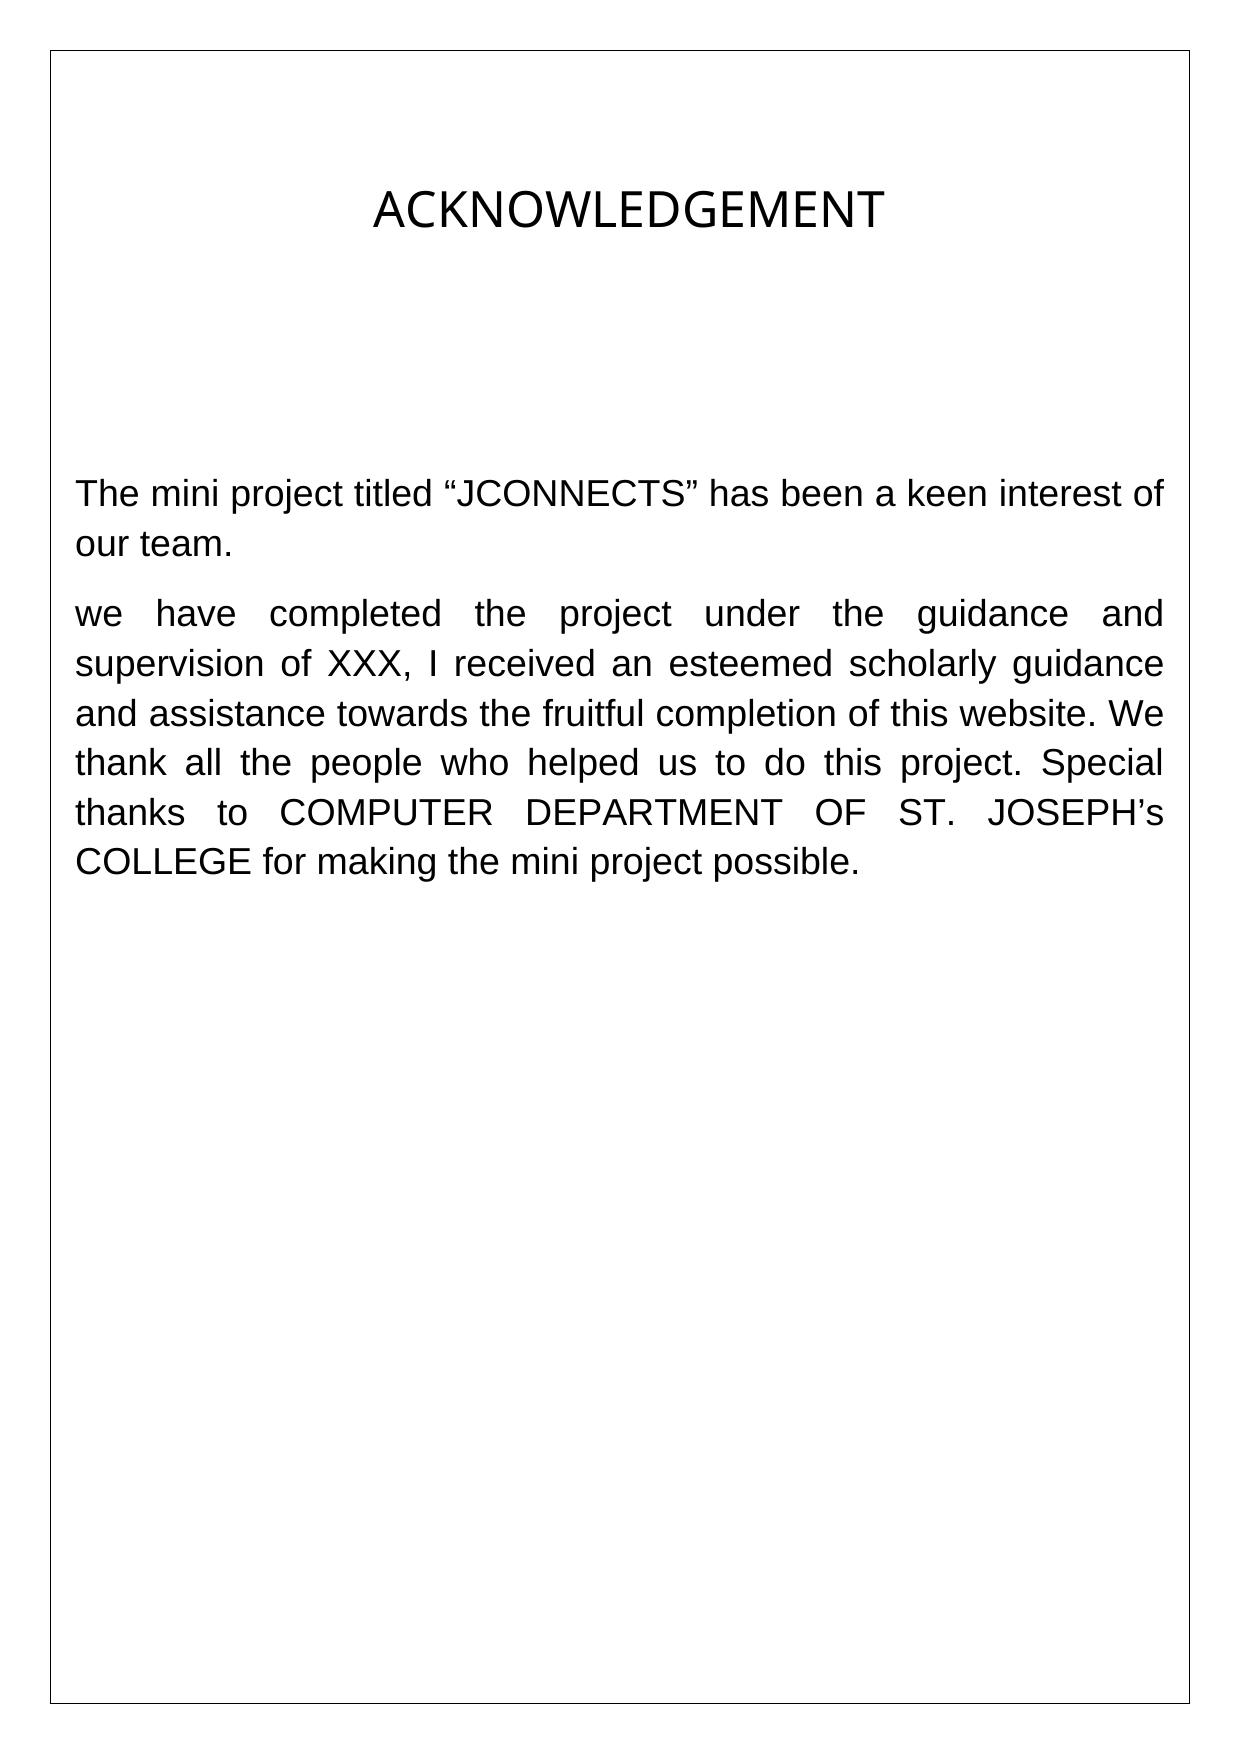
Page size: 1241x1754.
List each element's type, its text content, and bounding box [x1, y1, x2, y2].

text we have completed the project under the guidance and supervision of XXX, I received an esteemed scholarly guidance and assistance towards the fruitful completion of this website. We thank all the people who helped us to do this project. Special thanks to COMPUTER DEPARTMENT OF ST. JOSEPH’s COLLEGE for making the mini project possible. [75, 592, 1165, 883]
text ACKNOWLEDGEMENT [75, 174, 1165, 242]
text The mini project titled “JCONNECTS” has been a keen interest of our team. [75, 472, 1165, 564]
